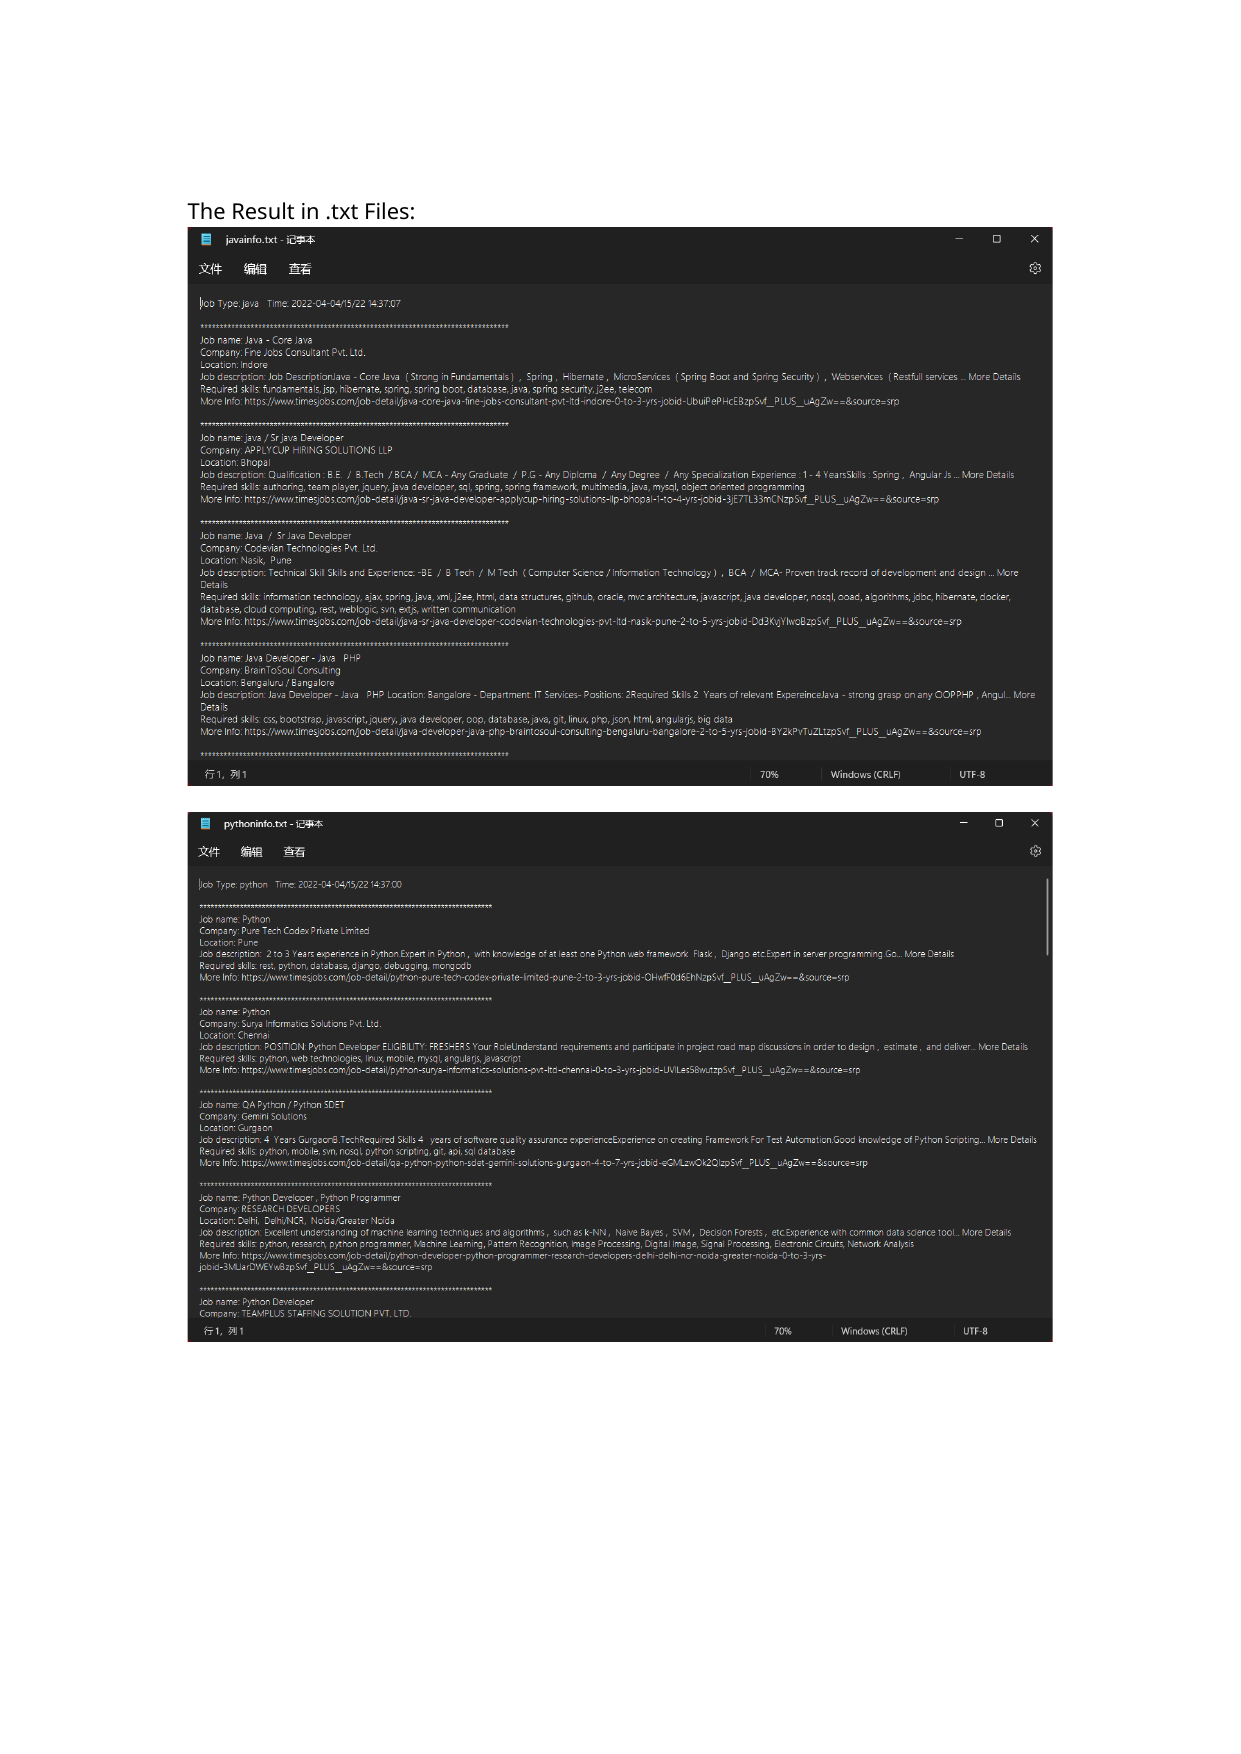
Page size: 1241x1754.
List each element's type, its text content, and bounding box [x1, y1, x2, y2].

picture [187, 812, 1053, 1342]
picture [187, 227, 1053, 786]
text The Result in .txt Files: [187, 194, 1053, 227]
